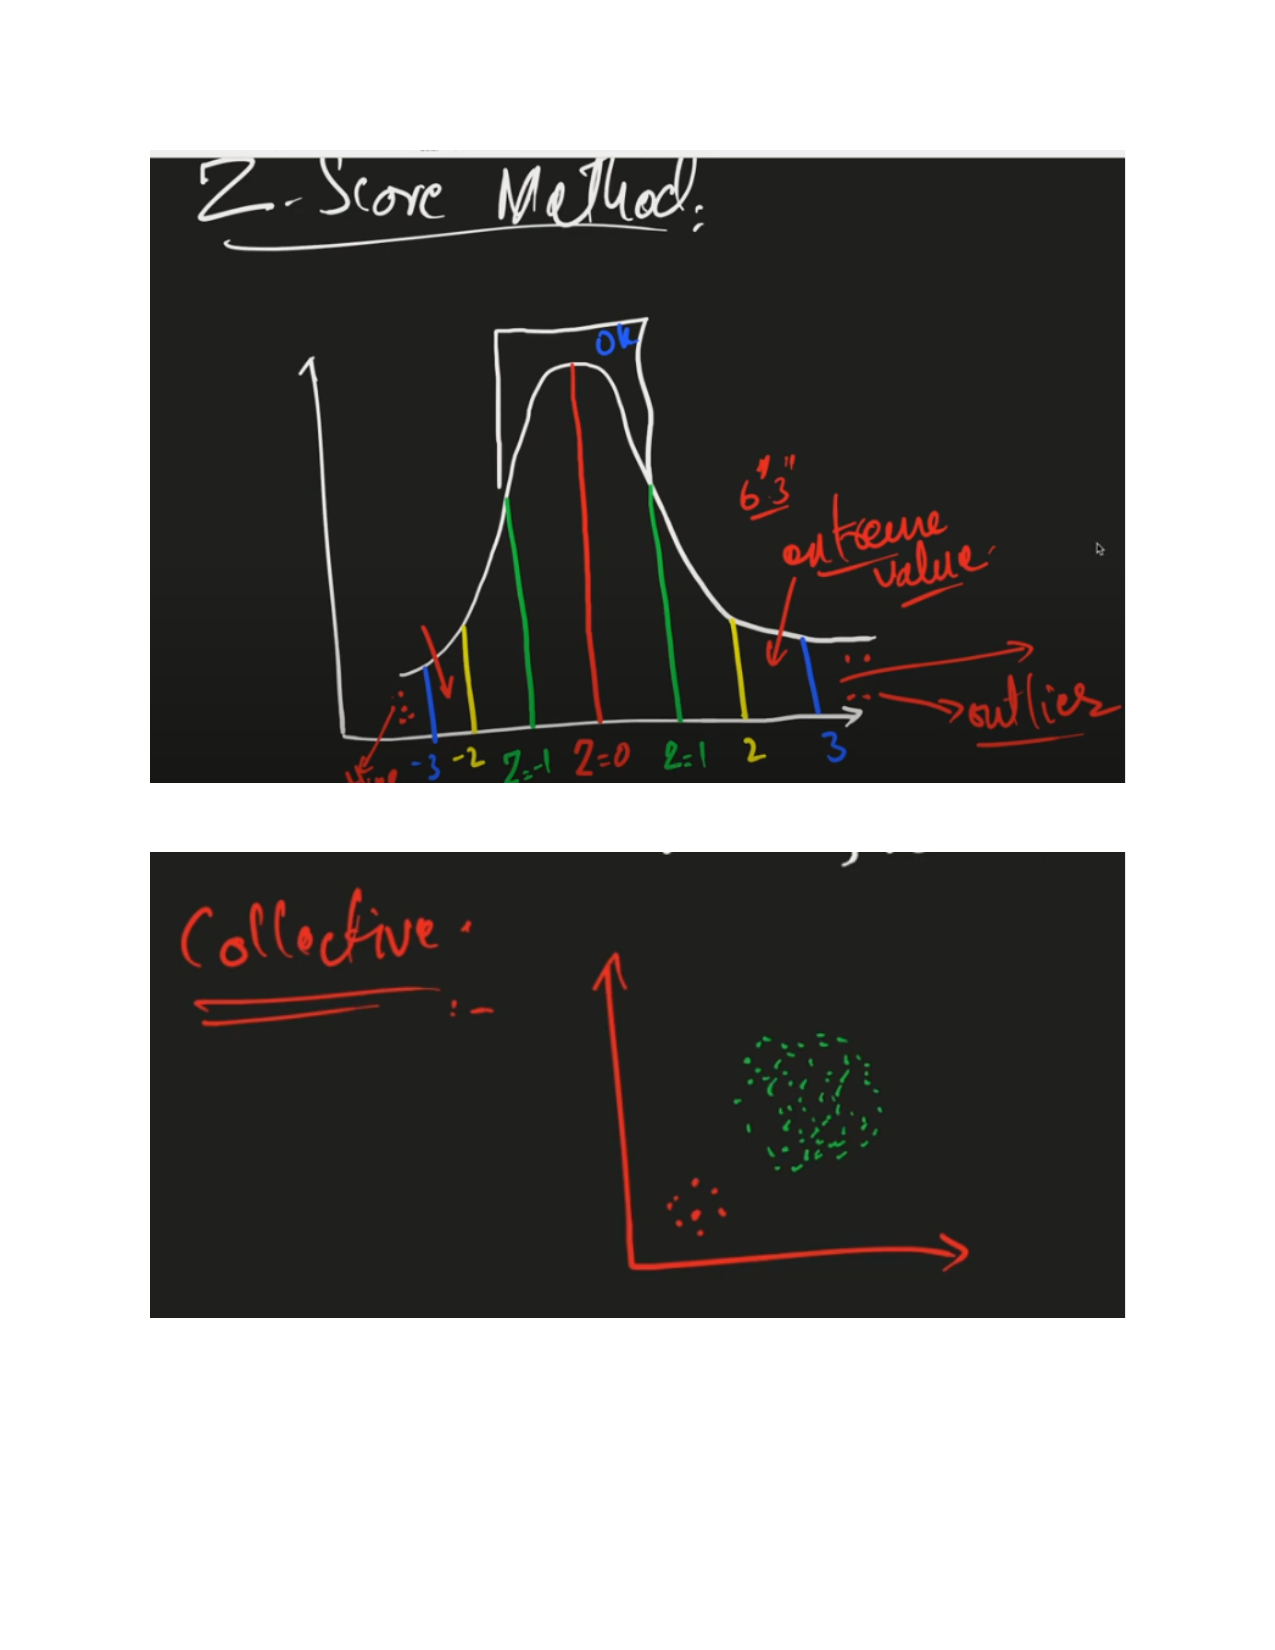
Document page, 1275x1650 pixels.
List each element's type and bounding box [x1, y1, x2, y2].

picture [150, 852, 1125, 1318]
picture [150, 150, 1125, 783]
